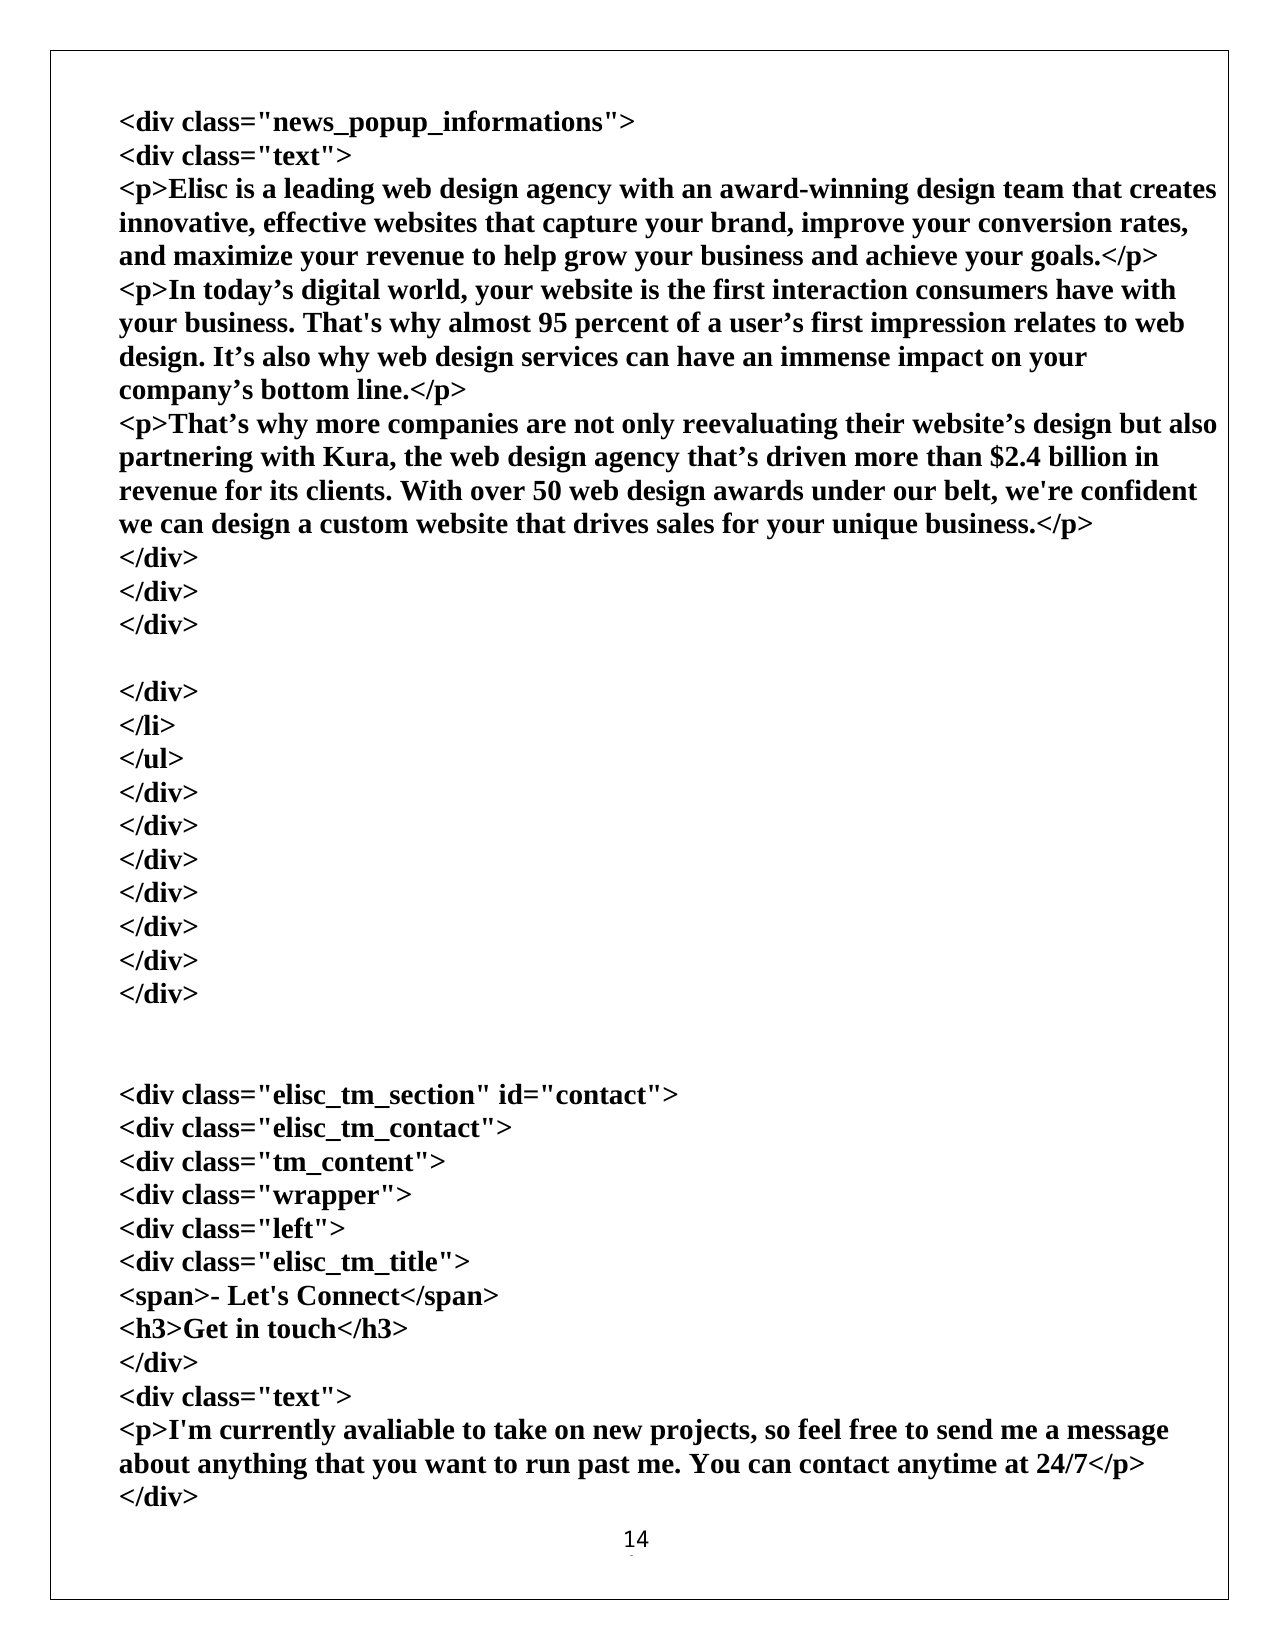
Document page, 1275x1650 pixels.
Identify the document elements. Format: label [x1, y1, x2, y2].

text [119, 104, 1228, 1513]
